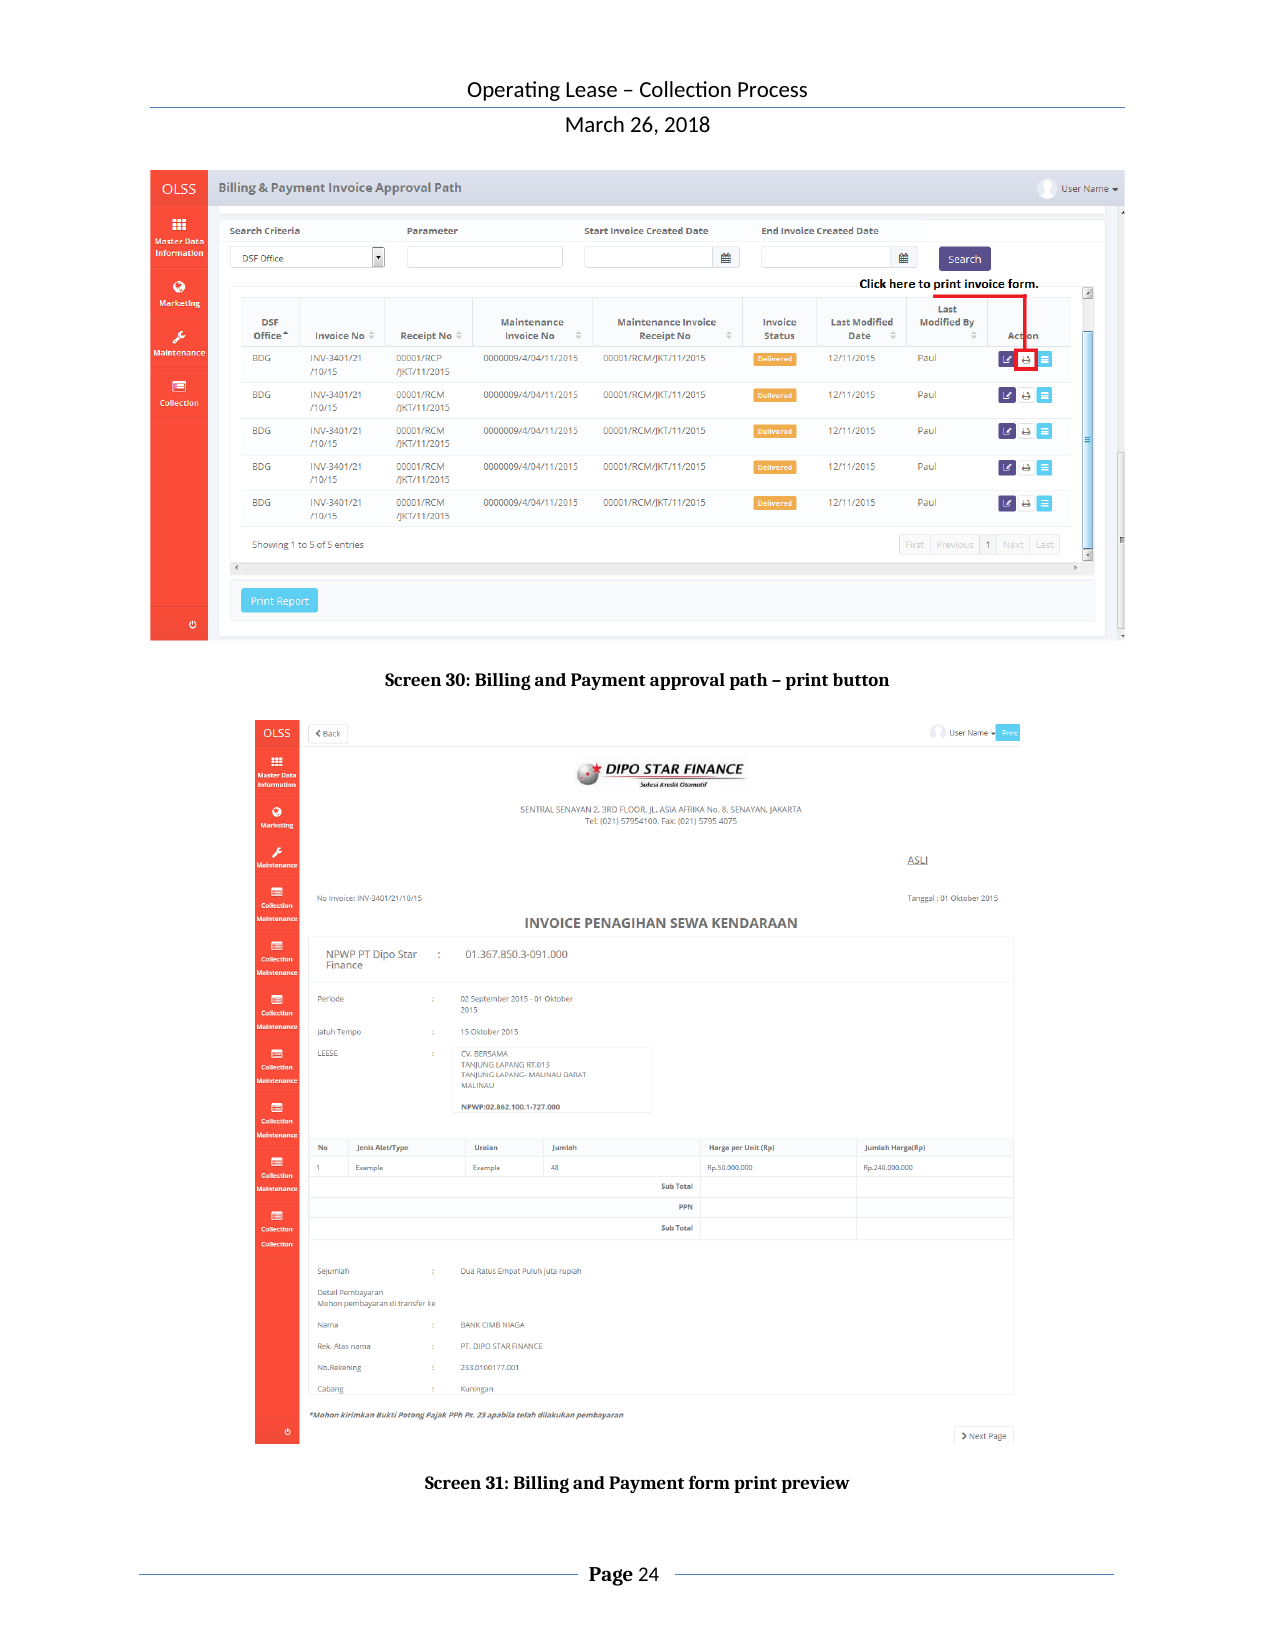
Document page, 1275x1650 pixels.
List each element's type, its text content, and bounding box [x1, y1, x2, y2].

picture [255, 720, 1020, 1444]
picture [150, 170, 1125, 641]
text Screen 31: Billing and Payment form print preview [150, 1472, 1125, 1494]
text Screen 30: Billing and Payment approval path – print button [150, 669, 1125, 691]
